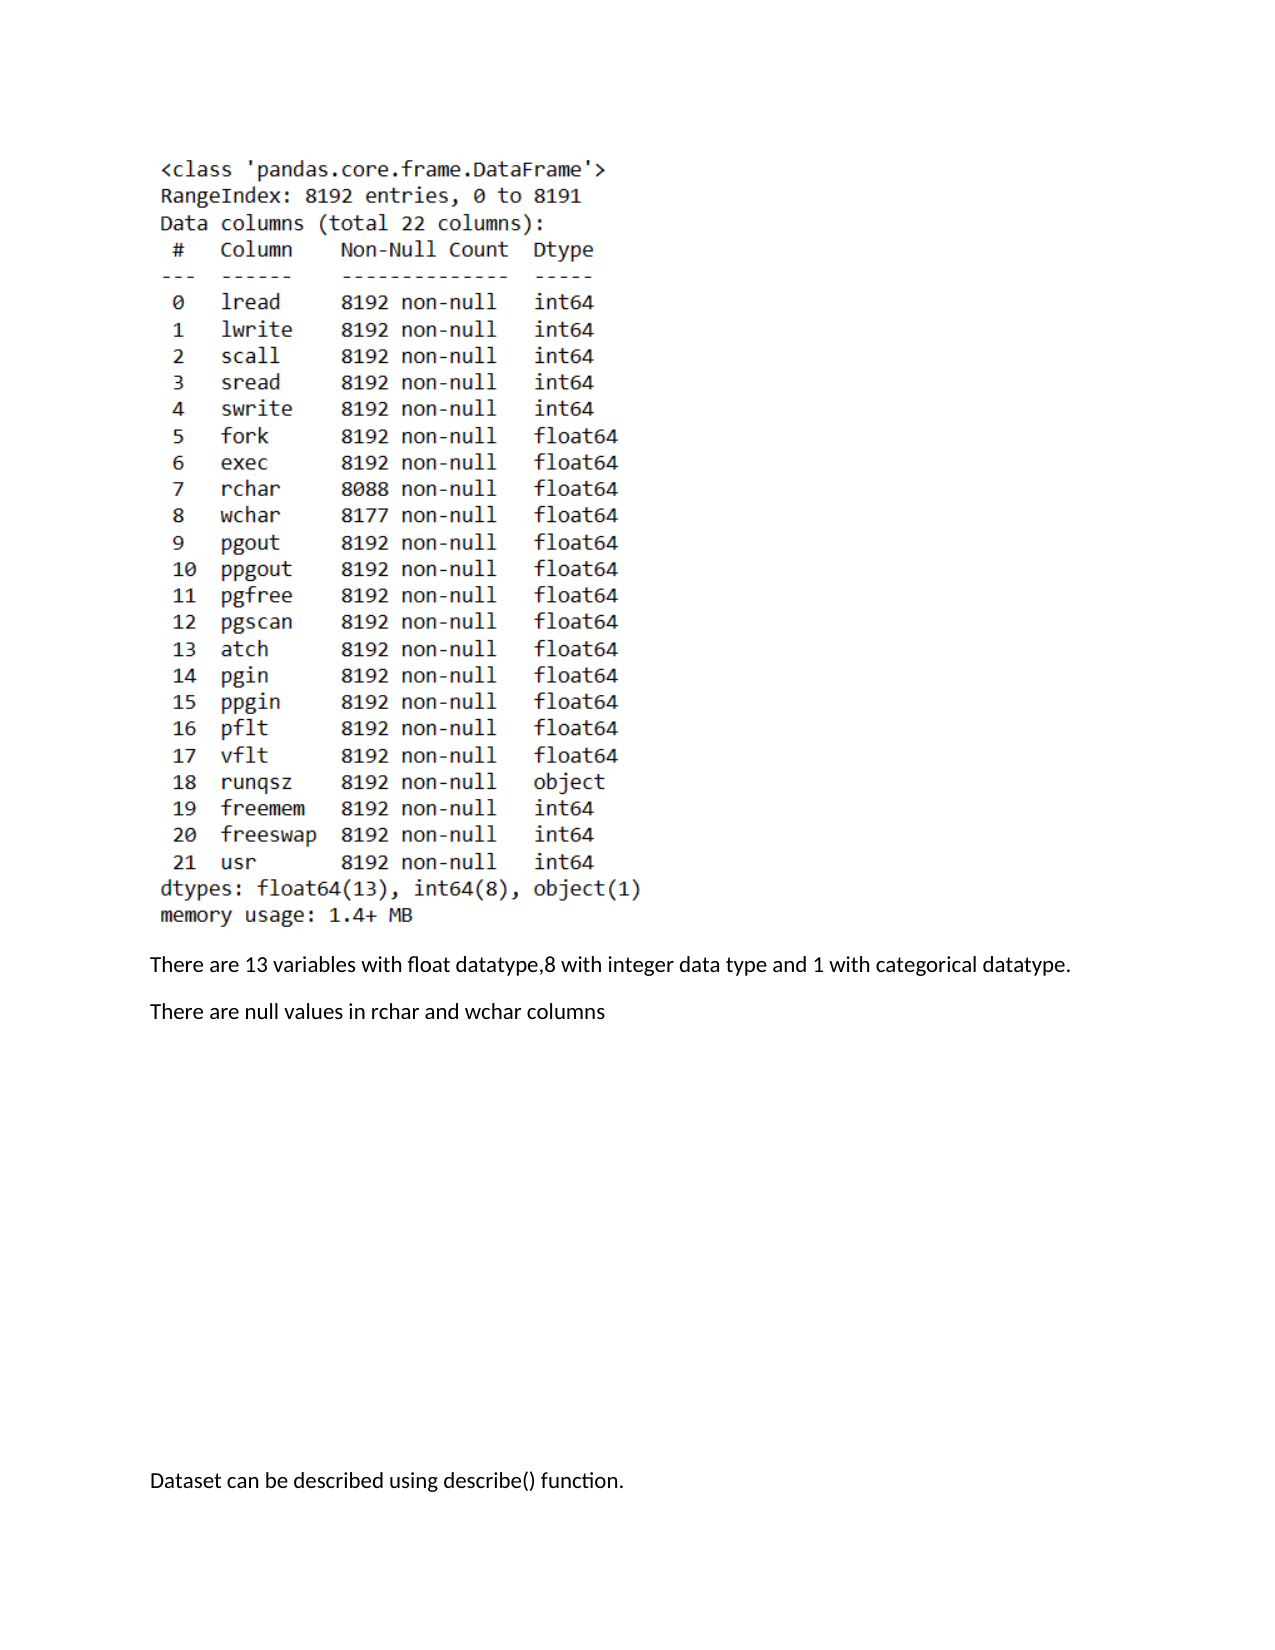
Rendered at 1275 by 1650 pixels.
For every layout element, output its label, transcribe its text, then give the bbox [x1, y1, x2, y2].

picture [150, 150, 677, 932]
text There are 13 variables with float datatype,8 with integer data type and 1 with categorical datatype. [150, 950, 1125, 978]
text There are null values in rchar and wchar columns [150, 997, 1125, 1025]
text Dataset can be described using describe() function. [150, 1466, 1125, 1494]
